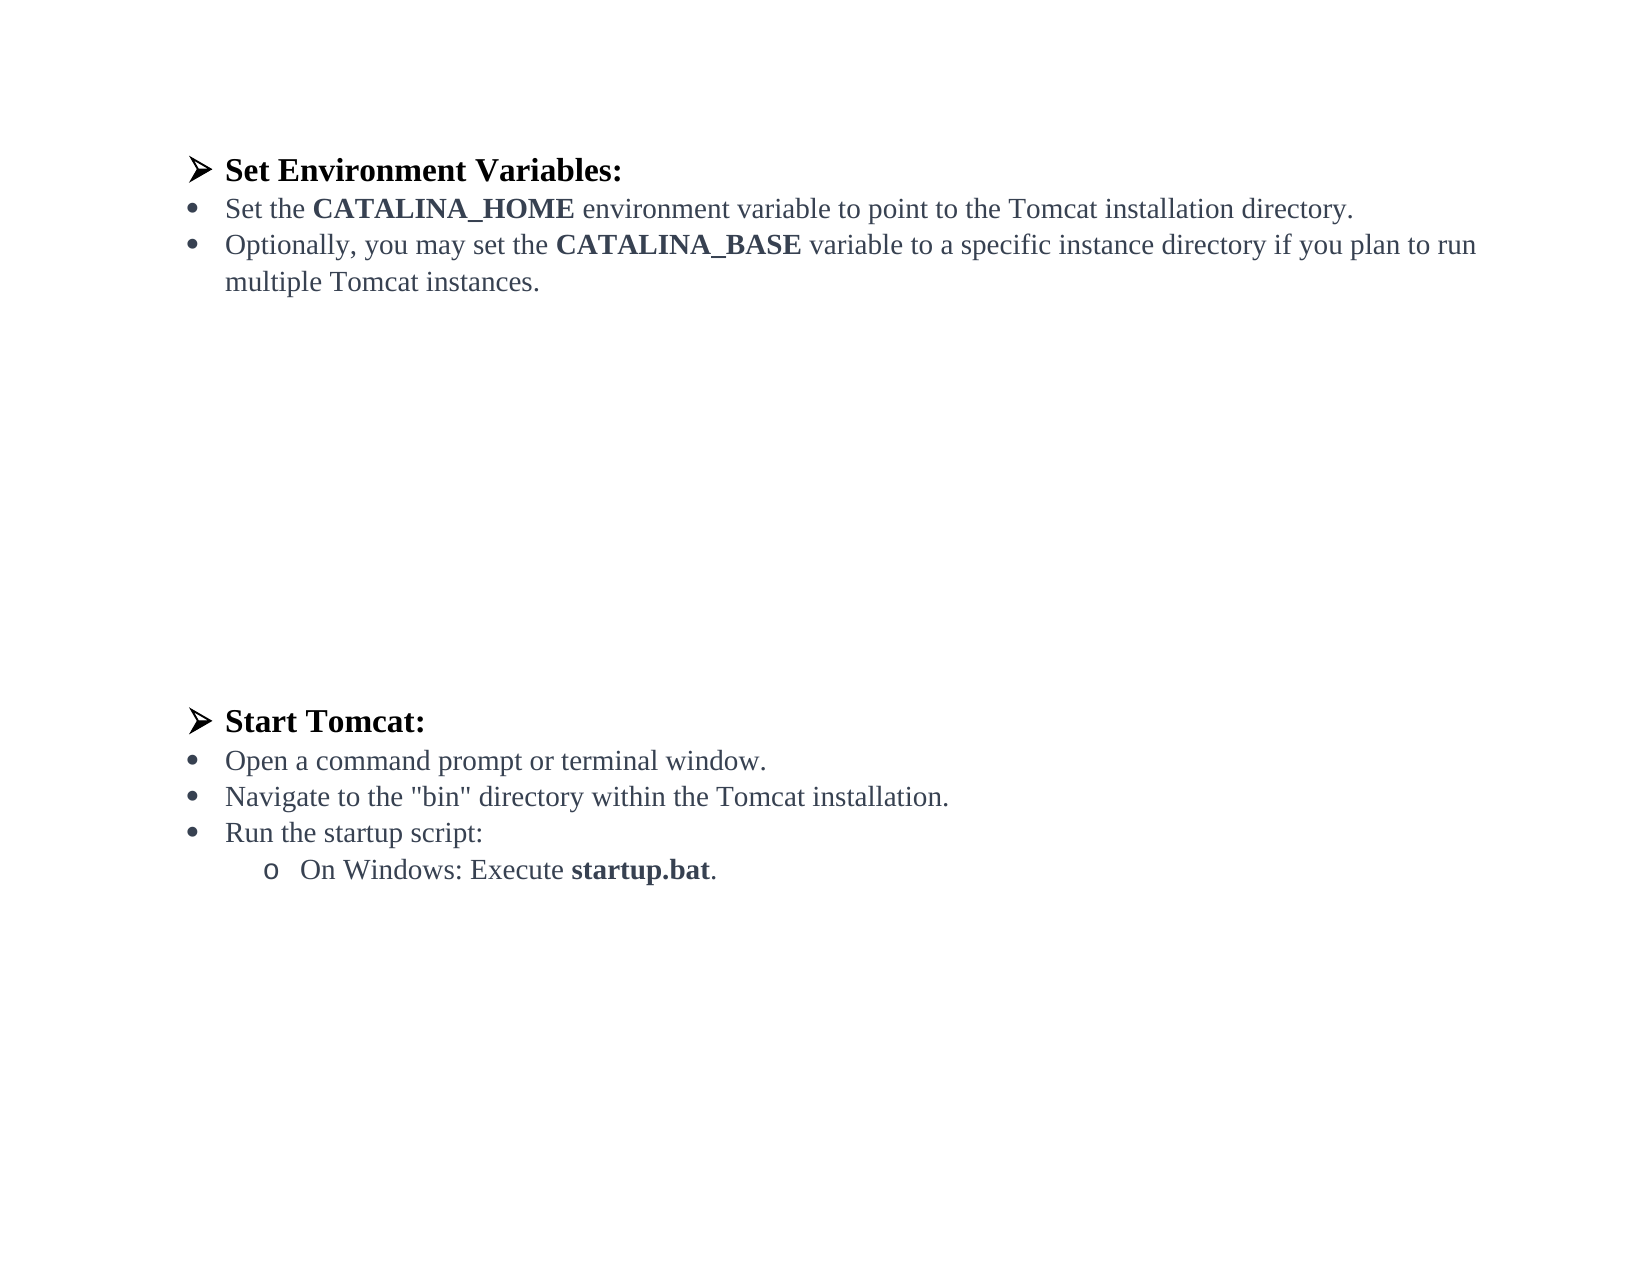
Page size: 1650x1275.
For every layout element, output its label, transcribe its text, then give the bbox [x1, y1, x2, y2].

subtitle Start Tomcat: [187, 702, 1500, 740]
list On Windows: Execute startup.bat. [262, 852, 1500, 888]
subtitle Set Environment Variables: [187, 150, 1500, 188]
list Run the startup script: [187, 816, 1500, 849]
list Open a command prompt or terminal window. [187, 743, 1500, 777]
list Set the CATALINA_HOME environment variable to point to the Tomcat installation directory. [187, 191, 1500, 225]
list Optionally, you may set the CATALINA_BASE variable to a specific instance directory if you plan to run multiple Tomcat instances. [187, 228, 1500, 297]
list Navigate to the "bin" directory within the Tomcat installation. [187, 779, 1500, 813]
